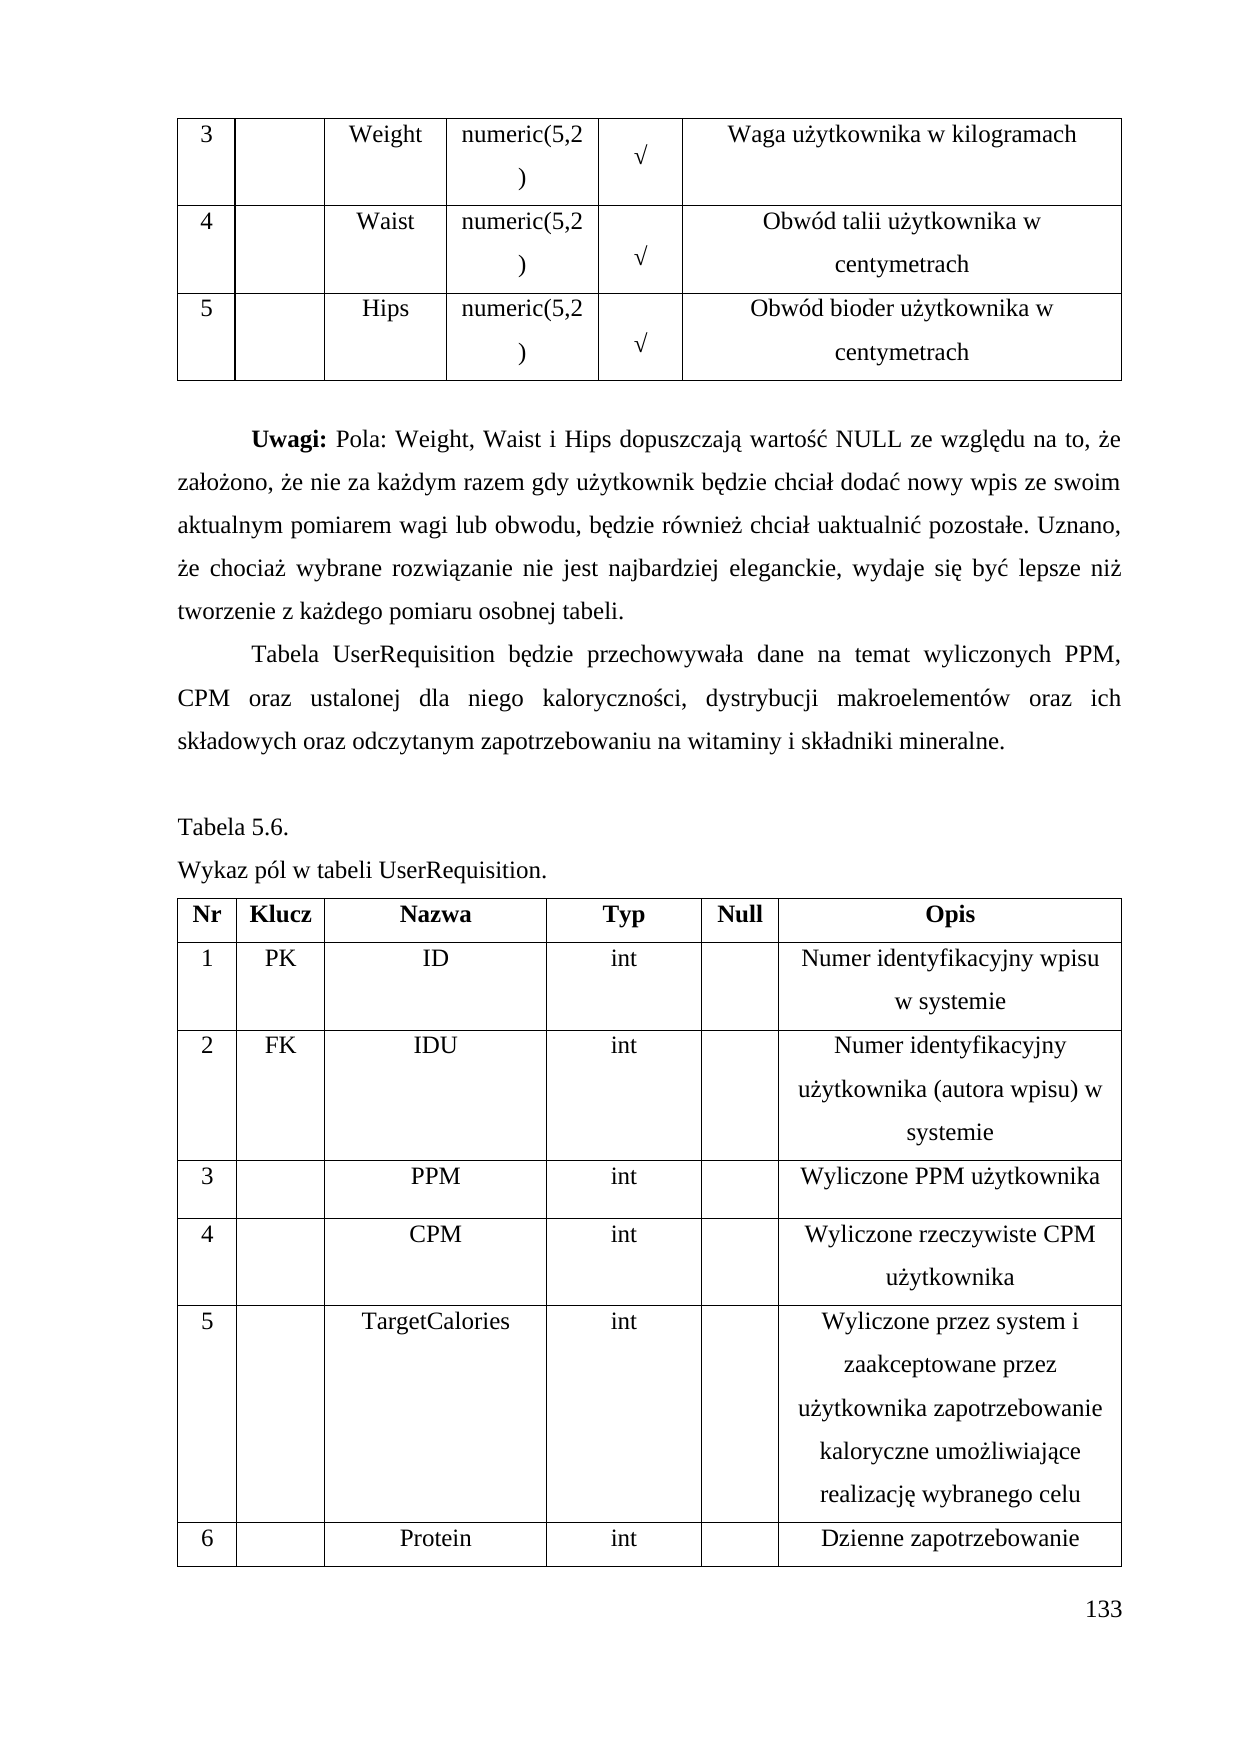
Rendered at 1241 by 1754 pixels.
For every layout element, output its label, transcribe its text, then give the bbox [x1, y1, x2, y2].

table_cell Wyliczone PPM użytkownika [779, 1161, 1121, 1218]
table_header Opis [779, 899, 1121, 942]
table_cell int [547, 1161, 701, 1218]
table_cell Numer identyfikacyjny użytkownika (autora wpisu) w systemie [779, 1031, 1121, 1160]
table_cell TargetCalories [325, 1306, 546, 1522]
table_header Null [702, 899, 778, 942]
table_cell FK [237, 1031, 324, 1160]
table_cell int [547, 943, 701, 1029]
table_cell [237, 1219, 324, 1305]
table_cell 3 [178, 119, 234, 205]
table_cell PPM [325, 1161, 546, 1218]
table_cell [702, 1306, 778, 1522]
table_cell [702, 1031, 778, 1160]
table_cell int [547, 1306, 701, 1522]
table_cell [236, 294, 324, 380]
table_cell 2 [178, 1031, 236, 1160]
table_cell 4 [178, 206, 234, 292]
table_cell numeric(5,2) [447, 294, 598, 380]
table_cell 5 [178, 1306, 236, 1522]
table_cell Waist [325, 206, 446, 292]
table_cell Wyliczone rzeczywiste CPM użytkownika [779, 1219, 1121, 1305]
text Uwagi: Pola: Weight, Waist i Hips dopuszczają wartość NULL ze względu na to, że założono, że nie za każdym razem gdy użytkownik będzie chciał dodać nowy wpis ze swoim aktualnym pomiarem wagi lub obwodu, będzie również chciał uaktualnić pozostałe. Uznano, że chociaż wybrane rozwiązanie nie jest najbardziej eleganckie, wydaje się być lepsze niż tworzenie z każdego pomiaru osobnej tabeli. [177, 424, 1122, 625]
table_cell √ [599, 119, 682, 205]
table_cell [236, 119, 324, 205]
table_cell Obwód talii użytkownika w centymetrach [683, 206, 1121, 292]
table_cell Protein [325, 1523, 546, 1566]
table_cell 1 [178, 943, 236, 1029]
table_cell PK [237, 943, 324, 1029]
table_cell int [547, 1523, 701, 1566]
table_cell √ [599, 206, 682, 292]
table_cell int [547, 1031, 701, 1160]
table_cell Obwód bioder użytkownika w centymetrach [683, 294, 1121, 380]
table_cell [237, 1306, 324, 1522]
table_cell Hips [325, 294, 446, 380]
table_cell 3 [178, 1161, 236, 1218]
table_cell 6 [178, 1523, 236, 1566]
table_cell [702, 1161, 778, 1218]
table_cell [702, 1219, 778, 1305]
text Tabela .6. [177, 812, 1122, 841]
table_cell CPM [325, 1219, 546, 1305]
table_header Klucz [237, 899, 324, 942]
text Wykaz pól w tabeli UserRequisition. [177, 855, 1122, 884]
table_cell [702, 1523, 778, 1566]
table_cell [237, 1523, 324, 1566]
text Tabela UserRequisition będzie przechowywała dane na temat wyliczonych PPM, CPM oraz ustalonej dla niego kaloryczności, dystrybucji makroelementów oraz ich składowych oraz odczytanym zapotrzebowaniu na witaminy i składniki mineralne. [177, 639, 1122, 754]
table_cell [237, 1161, 324, 1218]
table_cell Weight [325, 119, 446, 205]
table_cell [702, 943, 778, 1029]
table_cell Waga użytkownika w kilogramach [683, 119, 1121, 205]
table_header Nazwa [325, 899, 546, 942]
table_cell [779, 1523, 1121, 1566]
table_cell IDU [325, 1031, 546, 1160]
table_cell numeric(5,2) [447, 206, 598, 292]
table_cell ID [325, 943, 546, 1029]
table_header Nr [178, 899, 236, 942]
table_cell Numer identyfikacyjny wpisu w systemie [779, 943, 1121, 1029]
table_cell Wyliczone przez system i zaakceptowane przez użytkownika zapotrzebowanie kaloryczne umożliwiające realizację wybranego celu [779, 1306, 1121, 1522]
table_cell int [547, 1219, 701, 1305]
table_cell √ [599, 294, 682, 380]
table_cell 4 [178, 1219, 236, 1305]
table_cell 5 [178, 294, 234, 380]
table_cell numeric(5,2) [447, 119, 598, 205]
table_header Typ [547, 899, 701, 942]
table_cell [236, 206, 324, 292]
